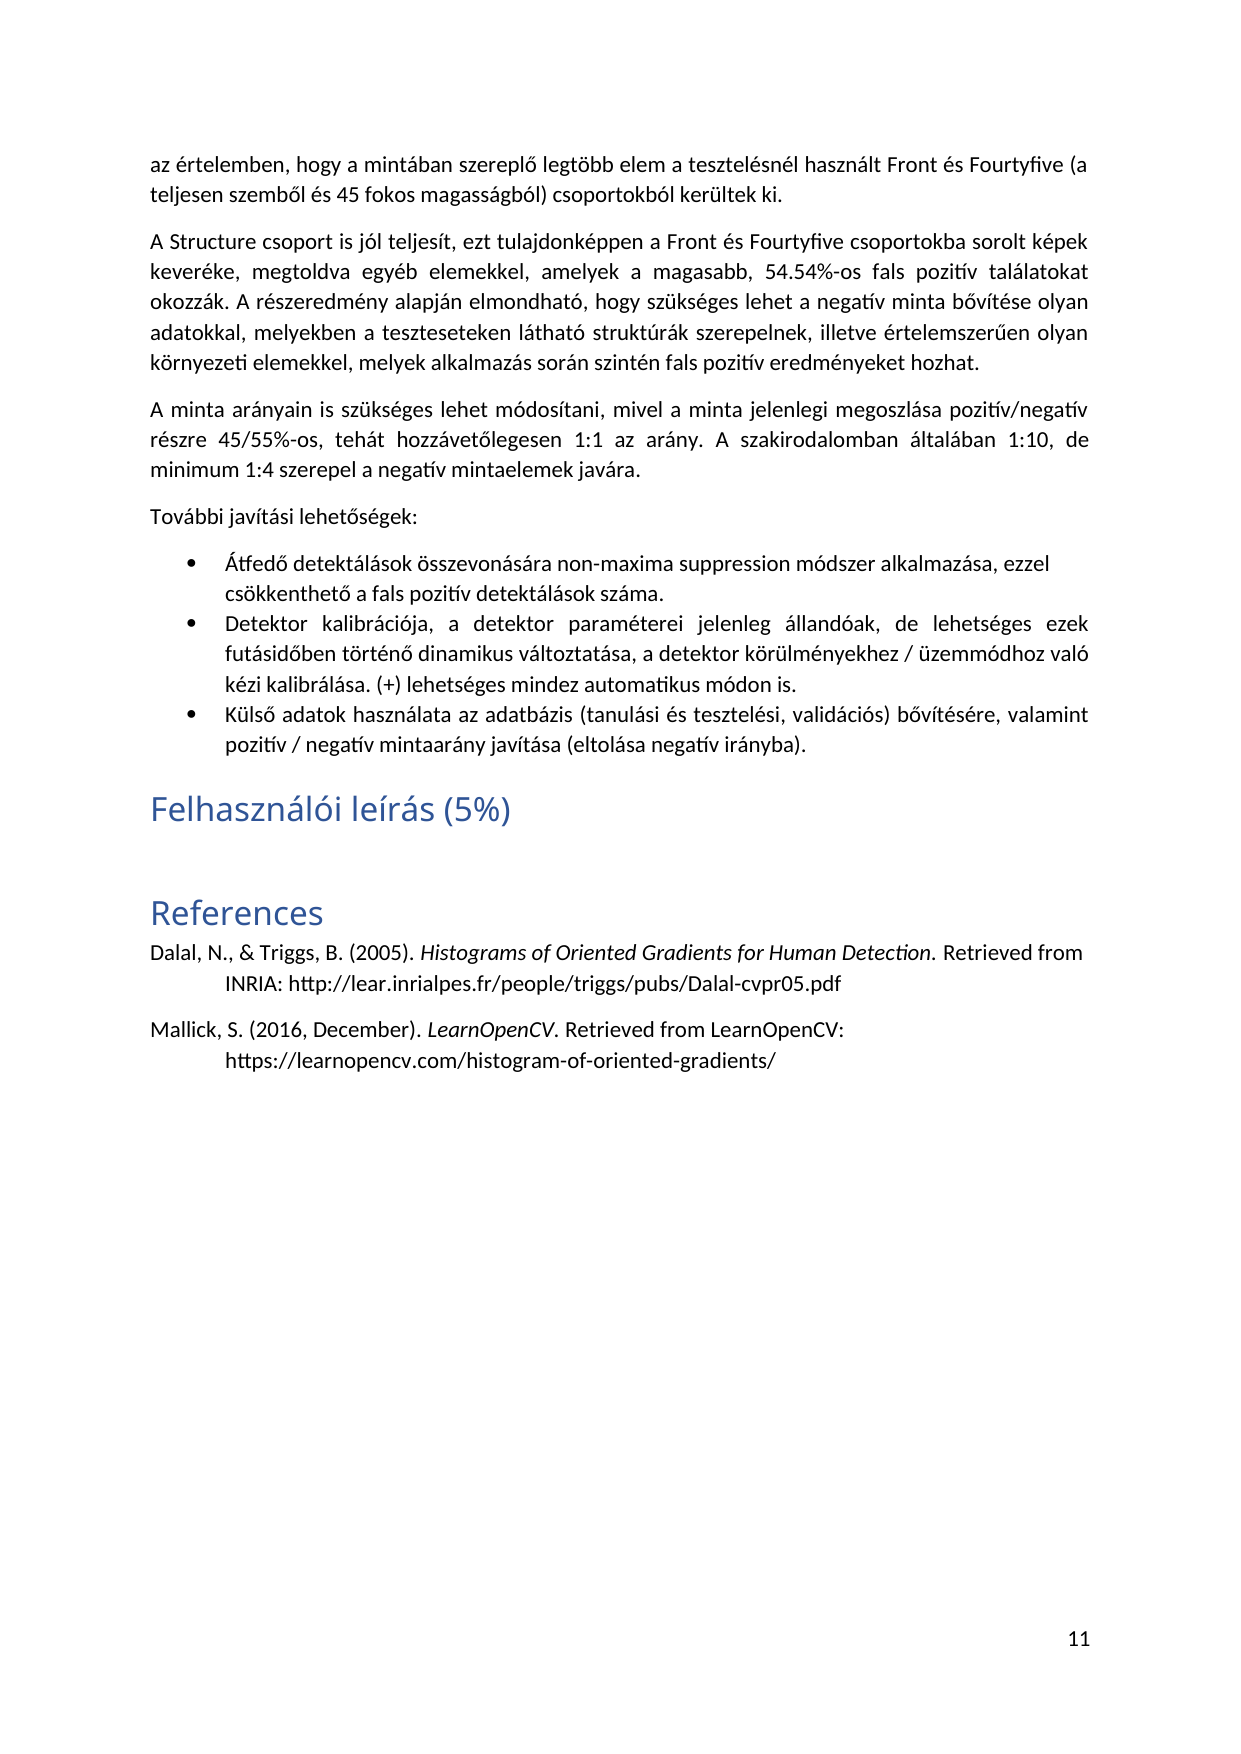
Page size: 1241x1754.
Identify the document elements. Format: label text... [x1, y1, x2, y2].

list Átfedő detektálások összevonására non-maxima suppression módszer alkalmazása, ezzel csökkenthető a fals pozitív detektálások száma. [187, 549, 1090, 607]
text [150, 150, 1090, 208]
text További javítási lehetőségek: [150, 502, 1090, 530]
list Detektor kalibrációja, a detektor paraméterei jelenleg állandóak, de lehetséges ezek futásidőben történő dinamikus változtatása, a detektor körülményekhez / üzemmódhoz való kézi kalibrálása. (+) lehetséges mindez automatikus módon is. [187, 609, 1090, 698]
text A Structure csoport is jól teljesít, ezt tulajdonképpen a Front és Fourtyfive csoportokba sorolt képek keveréke, megtoldva egyéb elemekkel, amelyek a magasabb, 54.54%-os fals pozitív találatokat okozzák. A részeredmény alapján elmondható, hogy szükséges lehet a negatív minta bővítése olyan adatokkal, melyekben a teszteseteken látható struktúrák szerepelnek, illetve értelemszerűen olyan környezeti elemekkel, melyek alkalmazás során szintén fals pozitív eredményeket hozhat. [150, 227, 1090, 376]
text A minta arányain is szükséges lehet módosítani, mivel a minta jelenlegi megoszlása pozitív/negatív részre 45/55%-os, tehát hozzávetőlegesen 1:1 az arány. A szakirodalomban általában 1:10, de minimum 1:4 szerepel a negatív mintaelemek javára. [150, 395, 1090, 483]
list Külső adatok használata az adatbázis (tanulási és tesztelési, validációs) bővítésére, valamint pozitív / negatív mintaarány javítása (eltolása negatív irányba). [187, 700, 1090, 758]
subtitle Felhasználói leírás (5%) [150, 785, 1090, 831]
